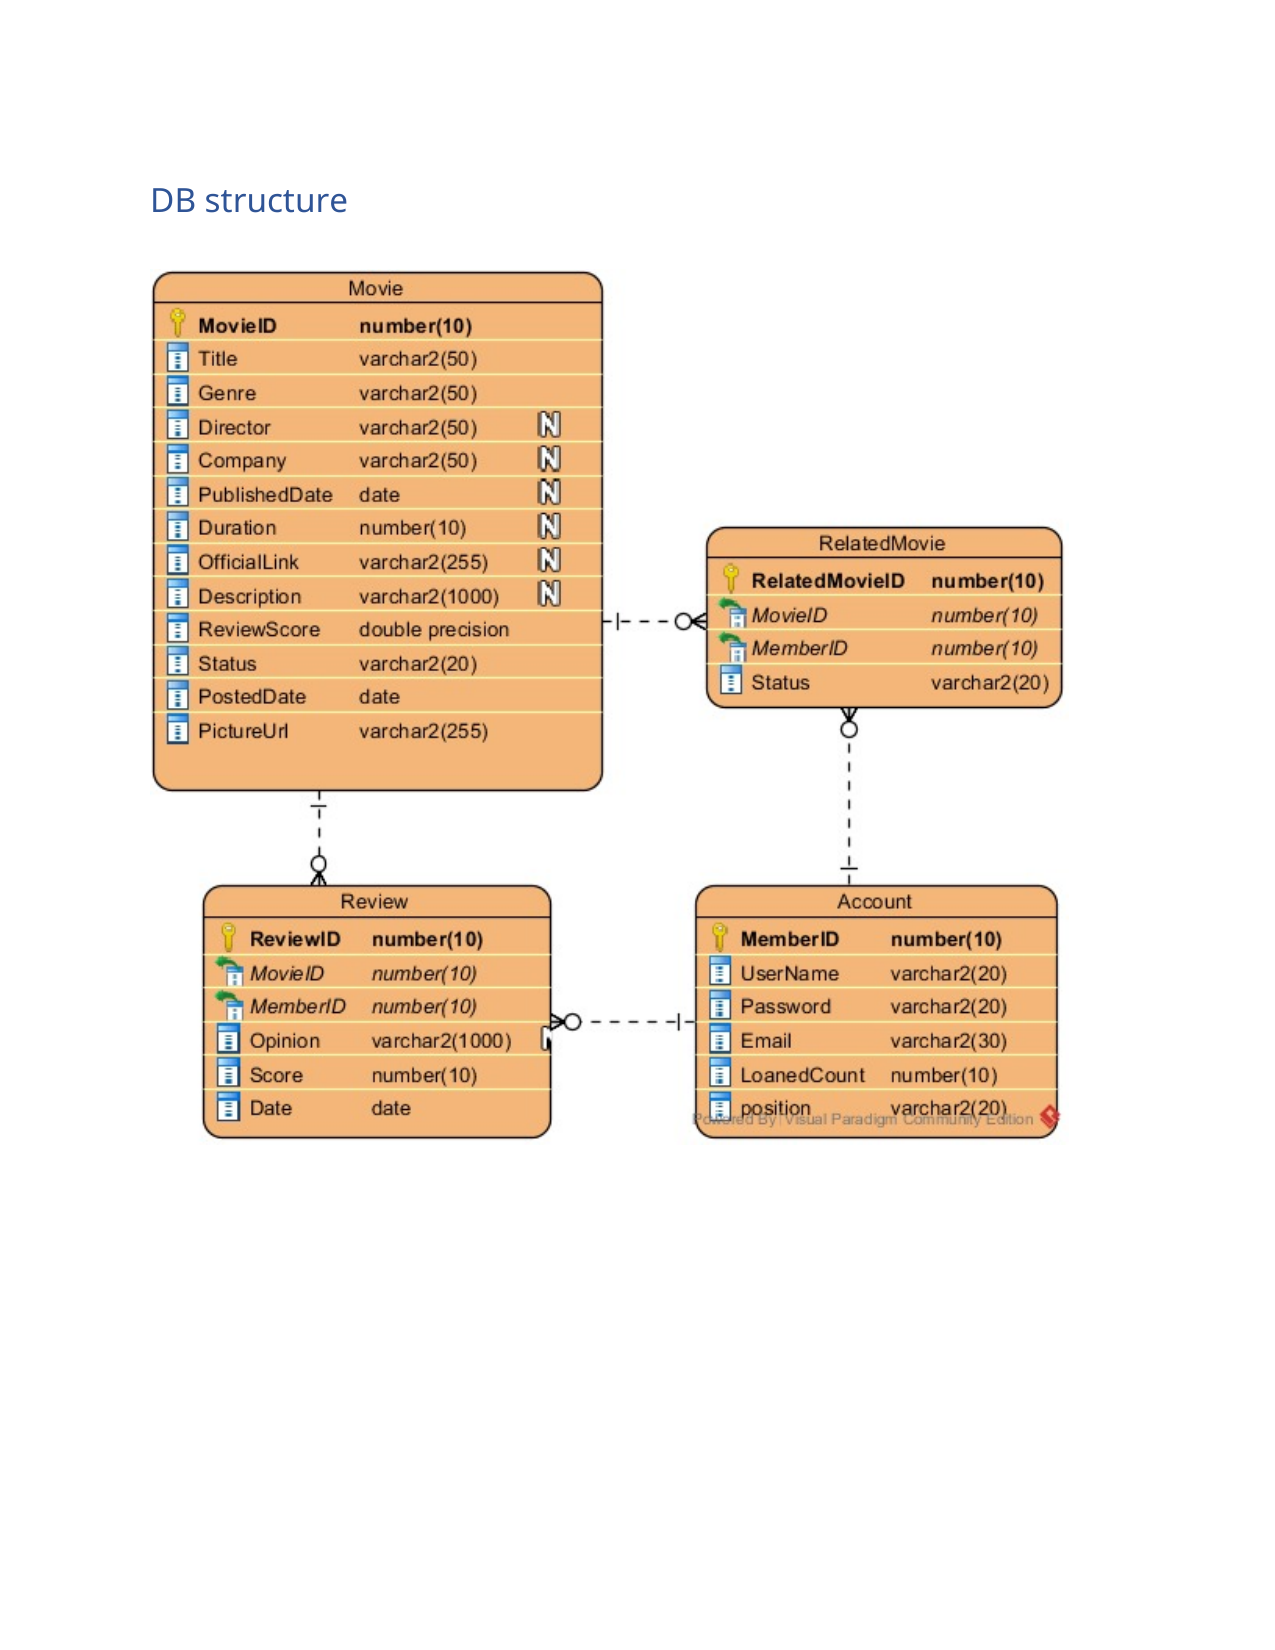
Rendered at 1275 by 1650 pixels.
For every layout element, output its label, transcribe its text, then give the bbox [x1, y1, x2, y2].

subtitle DB structure [150, 177, 1125, 223]
picture [150, 269, 1069, 1145]
